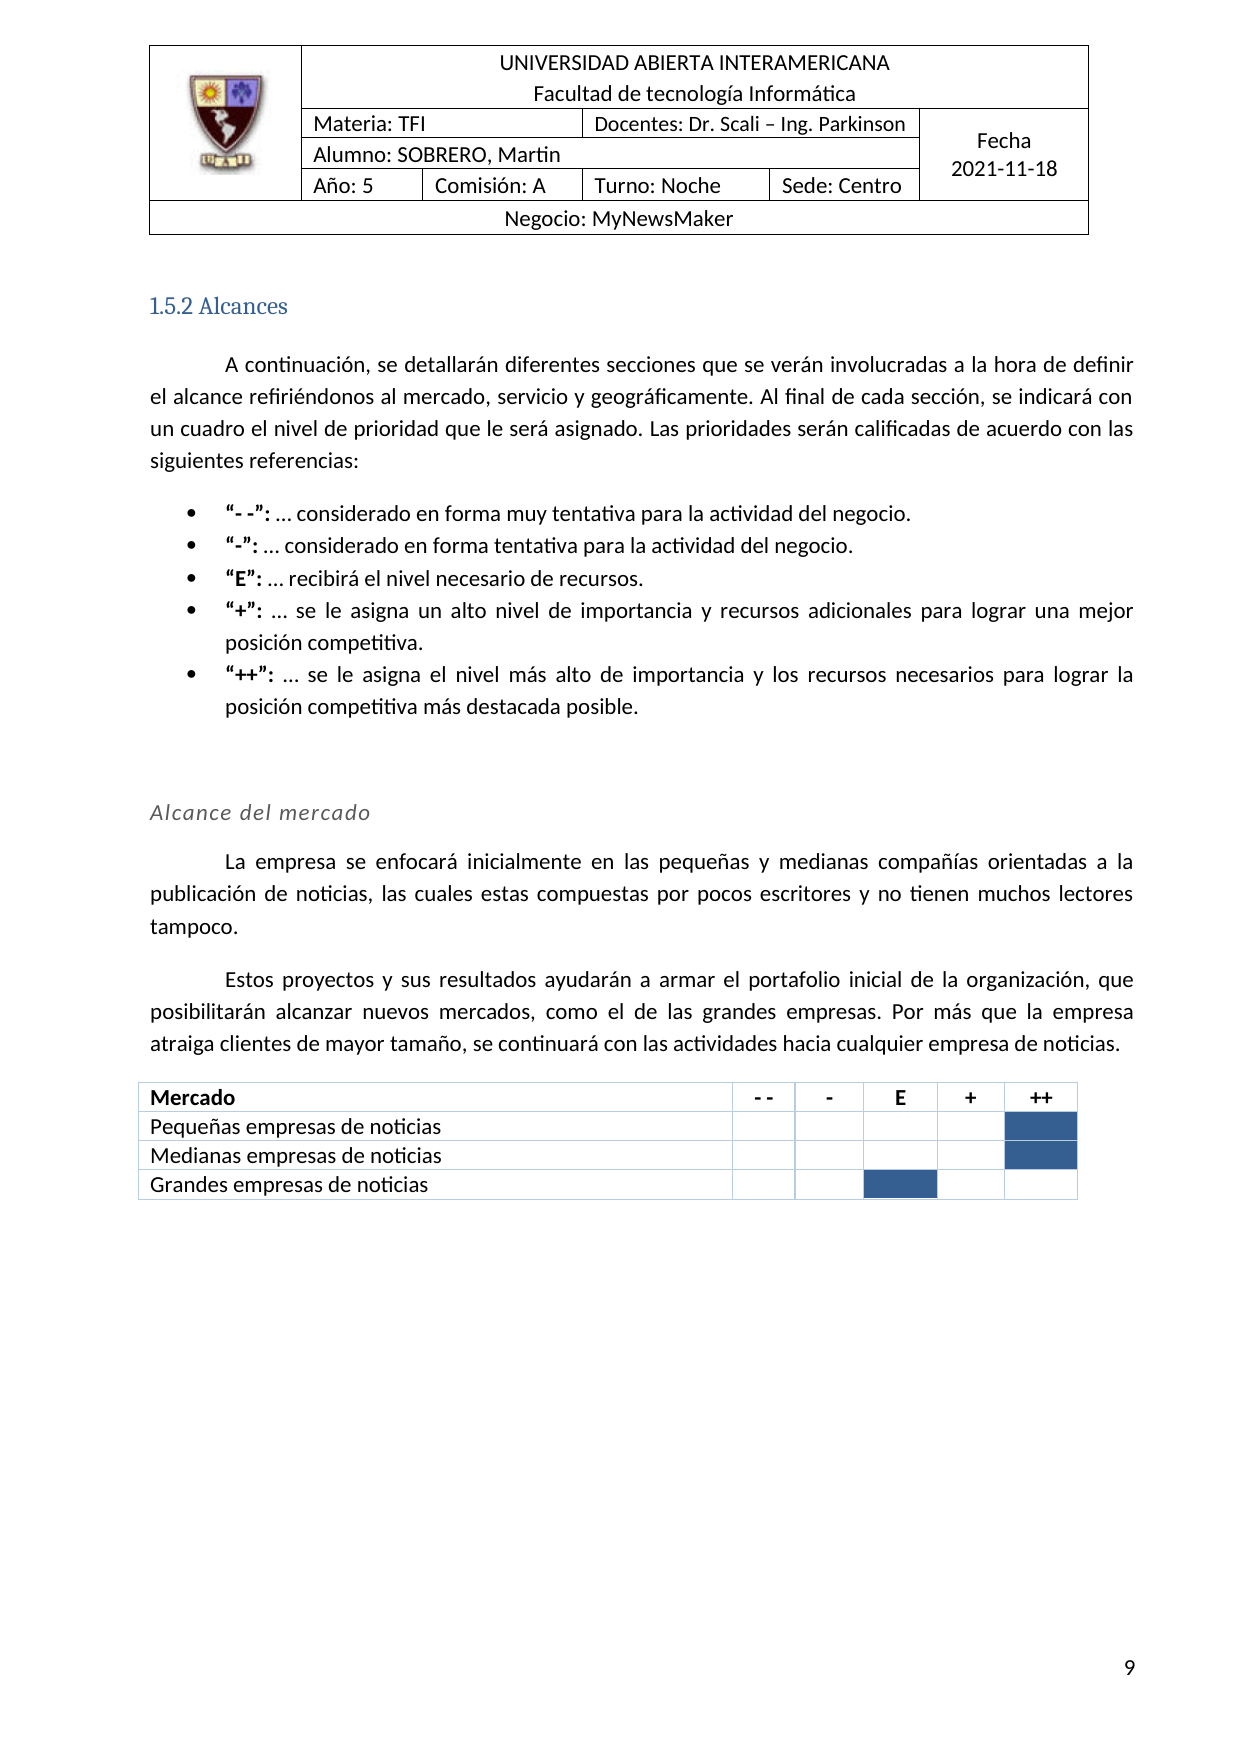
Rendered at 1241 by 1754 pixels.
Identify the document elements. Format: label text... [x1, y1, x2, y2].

table_cell [796, 1170, 863, 1198]
table_cell Medianas empresas de noticias [139, 1141, 732, 1169]
subtitle 1.5.2 Alcances [150, 292, 1135, 321]
table_header - [796, 1083, 863, 1111]
list “+”: … se le asigna un alto nivel de importancia y recursos adicionales para lograr una mejor posición competitiva. [187, 596, 1135, 656]
table_cell [864, 1112, 937, 1140]
table_cell [733, 1112, 794, 1140]
table_header Mercado [139, 1083, 732, 1111]
table_header - - [733, 1083, 794, 1111]
text A continuación, se detallarán diferentes secciones que se verán involucradas a la hora de definir el alcance refiriéndonos al mercado, servicio y geográficamente. Al final de cada sección, se indicará con un cuadro el nivel de prioridad que le será asignado. Las prioridades serán calificadas de acuerdo con las siguientes referencias: [150, 350, 1135, 474]
table_cell [864, 1141, 937, 1169]
table_cell [1005, 1112, 1077, 1140]
table_cell [938, 1170, 1004, 1198]
list “- -”: … considerado en forma muy tentativa para la actividad del negocio. [187, 499, 1135, 527]
list “-”: … considerado en forma tentativa para la actividad del negocio. [187, 532, 1135, 559]
table_cell [796, 1141, 863, 1169]
table_cell [733, 1141, 794, 1169]
table_header + [938, 1083, 1004, 1111]
table_cell [1005, 1170, 1077, 1198]
table_cell [1005, 1141, 1077, 1169]
text Estos proyectos y sus resultados ayudarán a armar el portafolio inicial de la organización, que posibilitarán alcanzar nuevos mercados, como el de las grandes empresas. Por más que la empresa atraiga clientes de mayor tamaño, se continuará con las actividades hacia cualquier empresa de noticias. [150, 965, 1135, 1057]
table_cell [938, 1141, 1004, 1169]
table_cell [938, 1112, 1004, 1140]
table_cell [796, 1112, 863, 1140]
table_cell [864, 1170, 937, 1198]
table_header ++ [1005, 1083, 1077, 1111]
list “++”: … se le asigna el nivel más alto de importancia y los recursos necesarios para lograr la posición competitiva más destacada posible. [187, 660, 1135, 721]
picture [175, 67, 276, 180]
table_cell Pequeñas empresas de noticias [139, 1112, 732, 1140]
table_cell [733, 1170, 794, 1198]
subtitle Alcance del mercado [150, 798, 1135, 827]
table_header E [864, 1083, 937, 1111]
table_cell Grandes empresas de noticias [139, 1170, 732, 1198]
list “E”: … recibirá el nivel necesario de recursos. [187, 564, 1135, 592]
text La empresa se enfocará inicialmente en las pequeñas y medianas compañías orientadas a la publicación de noticias, las cuales estas compuestas por pocos escritores y no tienen muchos lectores tampoco. [150, 847, 1135, 940]
